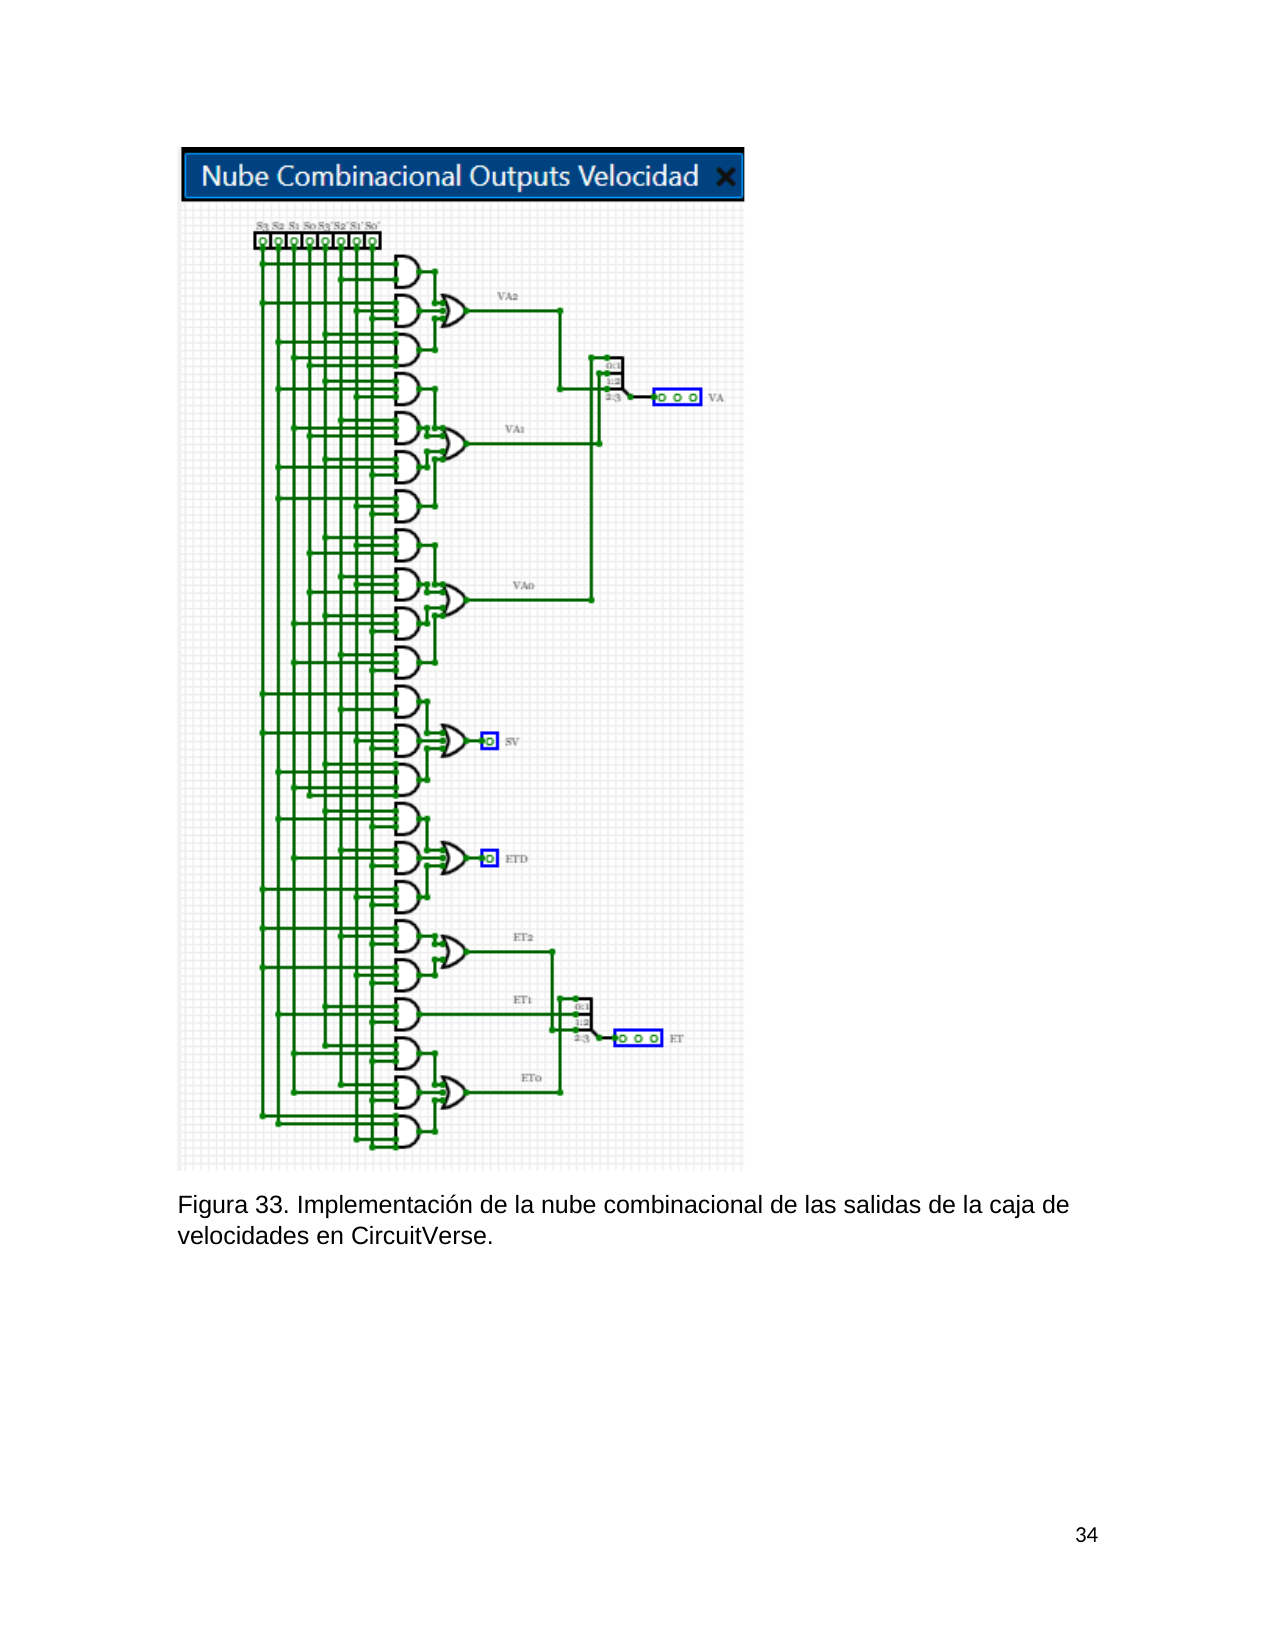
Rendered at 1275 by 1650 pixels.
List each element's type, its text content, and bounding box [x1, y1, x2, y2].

text Figura 33. Implementación de la nube combinacional de las salidas de la caja de velocidades en CircuitVerse. [177, 1190, 1098, 1250]
picture [177, 147, 745, 1171]
